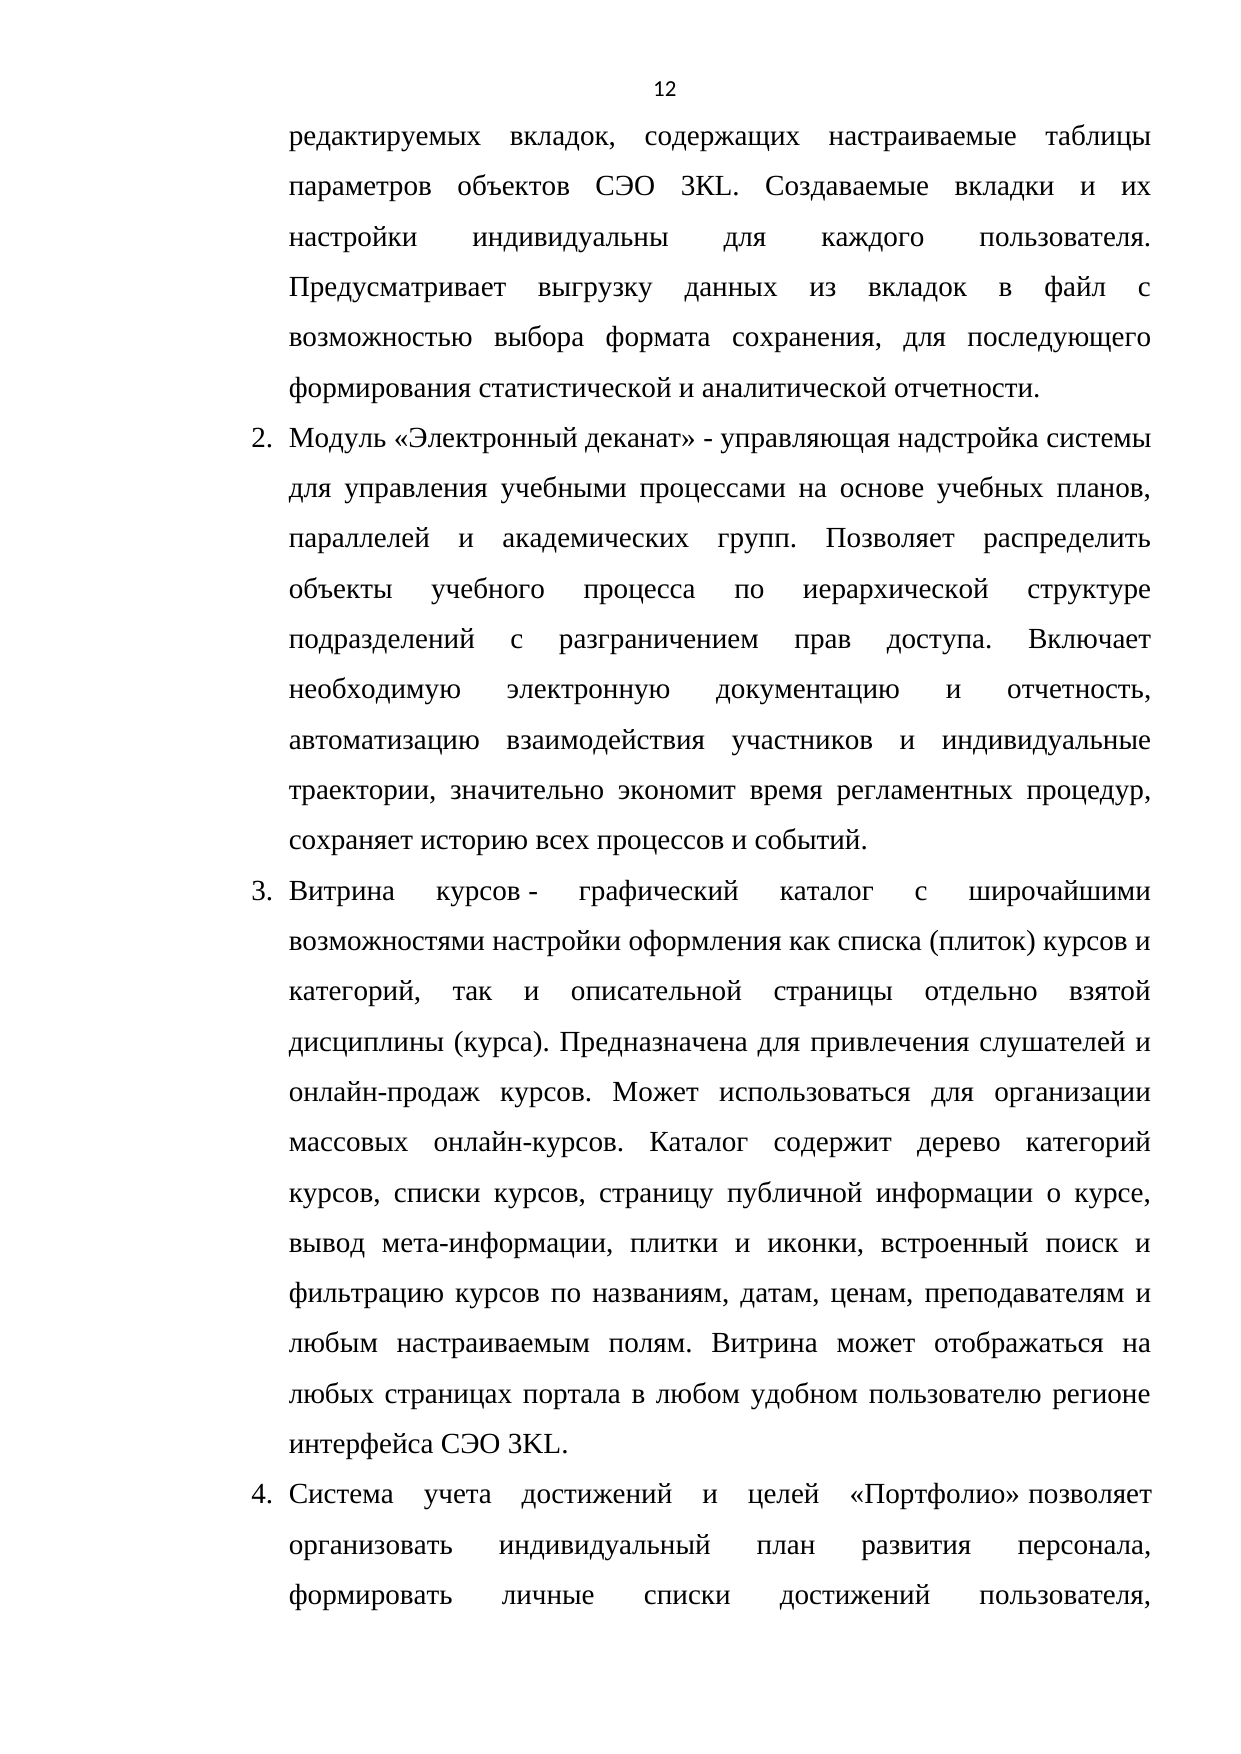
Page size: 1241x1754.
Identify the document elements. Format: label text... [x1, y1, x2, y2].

list Модуль «Электронный деканат» - управляющая надстройка системы для управления учебными процессами на основе учебных планов, параллелей и академических групп. Позволяет распределить объекты учебного процесса по иерархической структуре подразделений с разграничением прав доступа. Включает необходимую электронную документацию и отчетность, автоматизацию взаимодействия участников и индивидуальные траектории, значительно экономит время регламентных процедур, сохраняет историю всех процессов и событий. [251, 420, 1152, 856]
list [251, 1477, 1152, 1611]
list Витрина курсов - графический каталог с широчайшими возможностями настройки оформления как списка (плиток) курсов и категорий, так и описательной страницы отдельно взятой дисциплины (курса). Предназначена для привлечения слушателей и онлайн-продаж курсов. Может использоваться для организации массовых онлайн-курсов. Каталог содержит дерево категорий курсов, списки курсов, страницу публичной информации о курсе, вывод мета-информации, плитки и иконки, встроенный поиск и фильтрацию курсов по названиям, датам, ценам, преподавателям и любым настраиваемым полям. Витрина может отображаться на любых страницах портала в любом удобном пользователю регионе интерфейса СЭО 3KL. [251, 873, 1152, 1460]
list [251, 118, 1152, 403]
